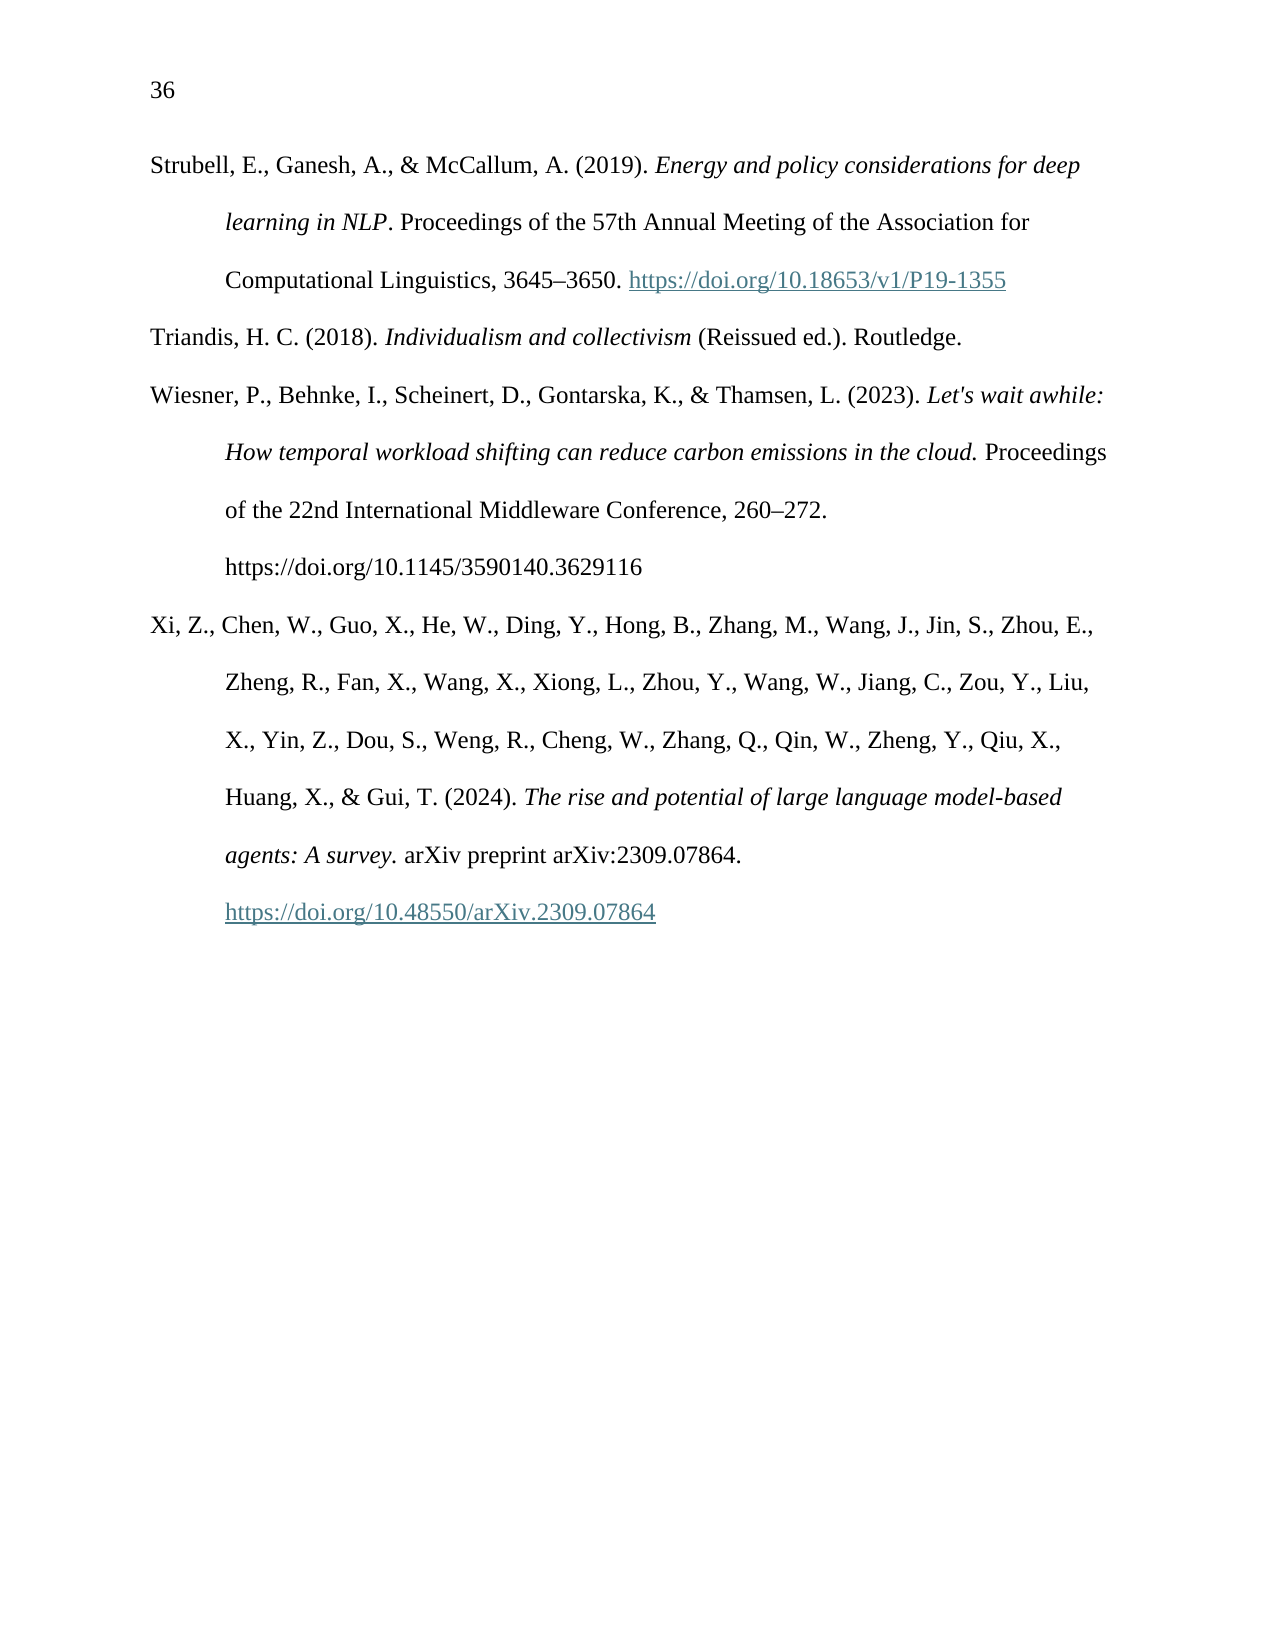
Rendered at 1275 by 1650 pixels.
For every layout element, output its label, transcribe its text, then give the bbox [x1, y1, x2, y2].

text Xi, Z., Chen, W., Guo, X., He, W., Ding, Y., Hong, B., Zhang, M., Wang, J., Jin, S., Zhou, E., Zheng, R., Fan, X., Wang, X., Xiong, L., Zhou, Y., Wang, W., Jiang, C., Zou, Y., Liu, X., Yin, Z., Dou, S., Weng, R., Cheng, W., Zhang, Q., Qin, W., Zheng, Y., Qiu, X., Huang, X., & Gui, T. (2024). The rise and potential of large language model-based agents: A survey. arXiv preprint arXiv:2309.07864. https://doi.org/10.48550/arXiv.2309.07864 [150, 610, 1125, 926]
text Triandis, H. C. (2018). Individualism and collectivism (Reissued ed.). Routledge. [150, 322, 1125, 351]
text Strubell, E., Ganesh, A., & McCallum, A. (2019). Energy and policy considerations for deep learning in NLP. Proceedings of the 57th Annual Meeting of the Association for Computational Linguistics, 3645–3650. https://doi.org/10.18653/v1/P19-1355 [150, 150, 1125, 294]
text Wiesner, P., Behnke, I., Scheinert, D., Gontarska, K., & Thamsen, L. (2023). Let's wait awhile: How temporal workload shifting can reduce carbon emissions in the cloud. Proceedings of the 22nd International Middleware Conference, 260–272. https://doi.org/10.1145/3590140.3629116 [150, 380, 1125, 581]
